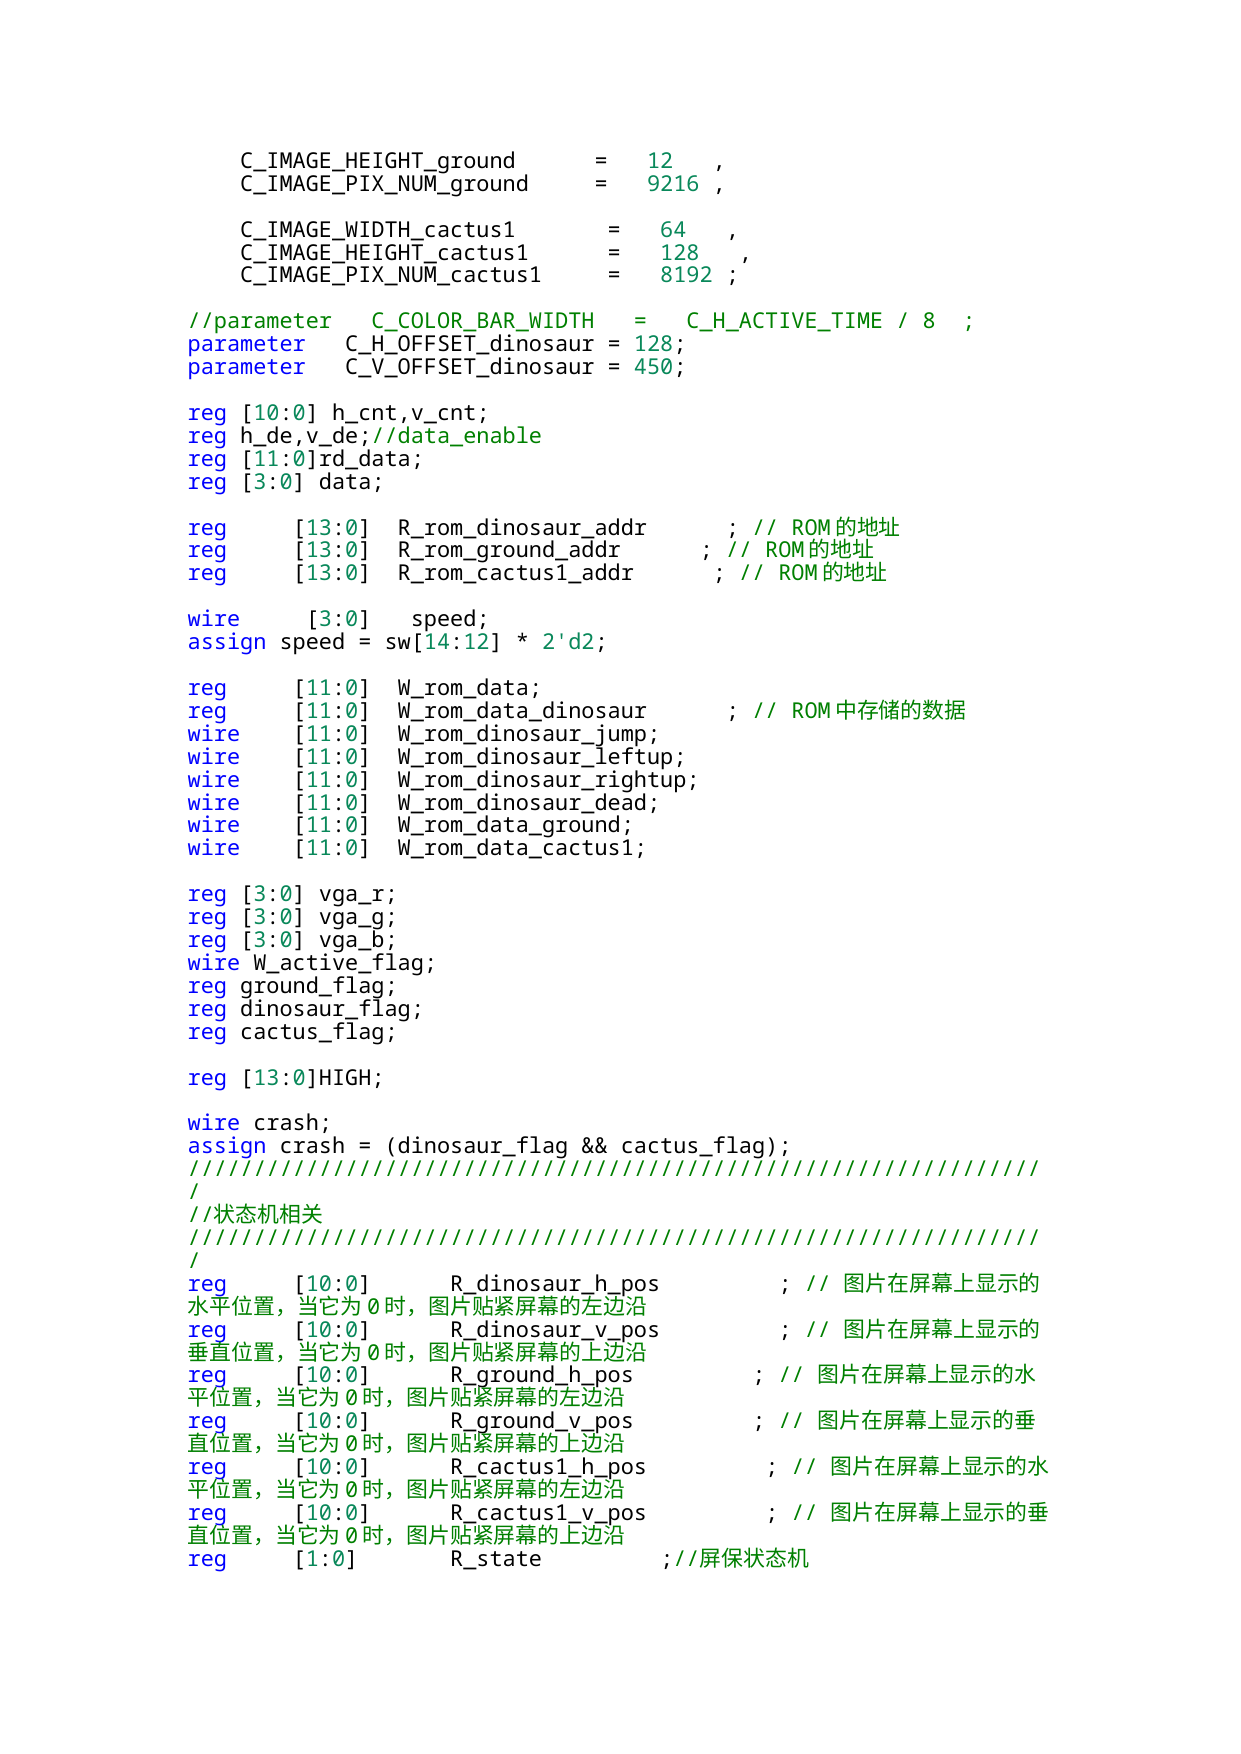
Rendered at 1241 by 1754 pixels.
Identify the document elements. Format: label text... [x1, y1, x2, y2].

text reg dinosaur_flag; [187, 998, 1053, 1021]
text parameter C_H_OFFSET_dinosaur = 128; [187, 333, 1053, 356]
text reg [10:0] R_cactus1_v_pos ; // 图片在屏幕上显示的垂直位置，当它为0时，图片贴紧屏幕的上边沿 [187, 1502, 1053, 1548]
text wire [11:0] W_rom_dinosaur_jump; [187, 723, 1053, 746]
text wire [11:0] W_rom_dinosaur_rightup; [187, 769, 1053, 792]
text C_IMAGE_PIX_NUM_cactus1 = 8192 ; [187, 264, 1053, 287]
text C_IMAGE_HEIGHT_cactus1 = 128 , [187, 242, 1053, 264]
text ////////////////////////////////////////////////////////////////// [187, 1158, 1053, 1204]
text reg [13:0]HIGH; [187, 1067, 1053, 1089]
text reg [10:0] R_ground_v_pos ; // 图片在屏幕上显示的垂直位置，当它为0时，图片贴紧屏幕的上边沿 [187, 1410, 1053, 1456]
text assign speed = sw[14:12] * 2'd2; [187, 631, 1053, 654]
text reg [10:0] h_cnt,v_cnt; [187, 402, 1053, 425]
text reg [1:0] R_state ;//屏保状态机 [187, 1548, 1053, 1571]
text reg [3:0] vga_g; [187, 906, 1053, 929]
text C_IMAGE_PIX_NUM_ground = 9216 , [187, 173, 1053, 196]
text reg [10:0] R_dinosaur_v_pos ; // 图片在屏幕上显示的垂直位置，当它为0时，图片贴紧屏幕的上边沿 [187, 1319, 1053, 1364]
text parameter C_V_OFFSET_dinosaur = 450; [187, 356, 1053, 379]
text reg [3:0] vga_b; [187, 929, 1053, 952]
text wire [11:0] W_rom_dinosaur_leftup; [187, 746, 1053, 769]
text wire [11:0] W_rom_data_ground; [187, 814, 1053, 837]
text reg [10:0] R_dinosaur_h_pos ; // 图片在屏幕上显示的水平位置，当它为0时，图片贴紧屏幕的左边沿 [187, 1273, 1053, 1319]
text reg [10:0] R_ground_h_pos ; // 图片在屏幕上显示的水平位置，当它为0时，图片贴紧屏幕的左边沿 [187, 1364, 1053, 1410]
text C_IMAGE_WIDTH_cactus1 = 64 , [187, 219, 1053, 242]
text reg [11:0] W_rom_data_dinosaur ; // ROM中存储的数据 [187, 700, 1053, 723]
text reg [13:0] R_rom_cactus1_addr ; // ROM的地址 [187, 562, 1053, 585]
text C_IMAGE_HEIGHT_ground = 12 , [187, 150, 1053, 173]
text reg [3:0] data; [187, 471, 1053, 494]
text reg [13:0] R_rom_ground_addr ; // ROM的地址 [187, 539, 1053, 562]
text wire [11:0] W_rom_dinosaur_dead; [187, 792, 1053, 814]
text wire W_active_flag; [187, 952, 1053, 975]
text reg [3:0] vga_r; [187, 883, 1053, 906]
text //状态机相关 [187, 1204, 1053, 1227]
text reg [13:0] R_rom_dinosaur_addr ; // ROM的地址 [187, 517, 1053, 539]
text wire [3:0] speed; [187, 608, 1053, 631]
text wire crash; [187, 1112, 1053, 1135]
text reg [11:0]rd_data; [187, 448, 1053, 471]
text //parameter C_COLOR_BAR_WIDTH = C_H_ACTIVE_TIME / 8 ; [187, 310, 1053, 333]
text reg ground_flag; [187, 975, 1053, 998]
text wire [11:0] W_rom_data_cactus1; [187, 837, 1053, 860]
text reg h_de,v_de;//data_enable [187, 425, 1053, 448]
text reg [10:0] R_cactus1_h_pos ; // 图片在屏幕上显示的水平位置，当它为0时，图片贴紧屏幕的左边沿 [187, 1456, 1053, 1502]
text assign crash = (dinosaur_flag && cactus_flag); [187, 1135, 1053, 1158]
text ////////////////////////////////////////////////////////////////// [187, 1227, 1053, 1273]
text reg cactus_flag; [187, 1021, 1053, 1044]
text reg [11:0] W_rom_data; [187, 677, 1053, 700]
